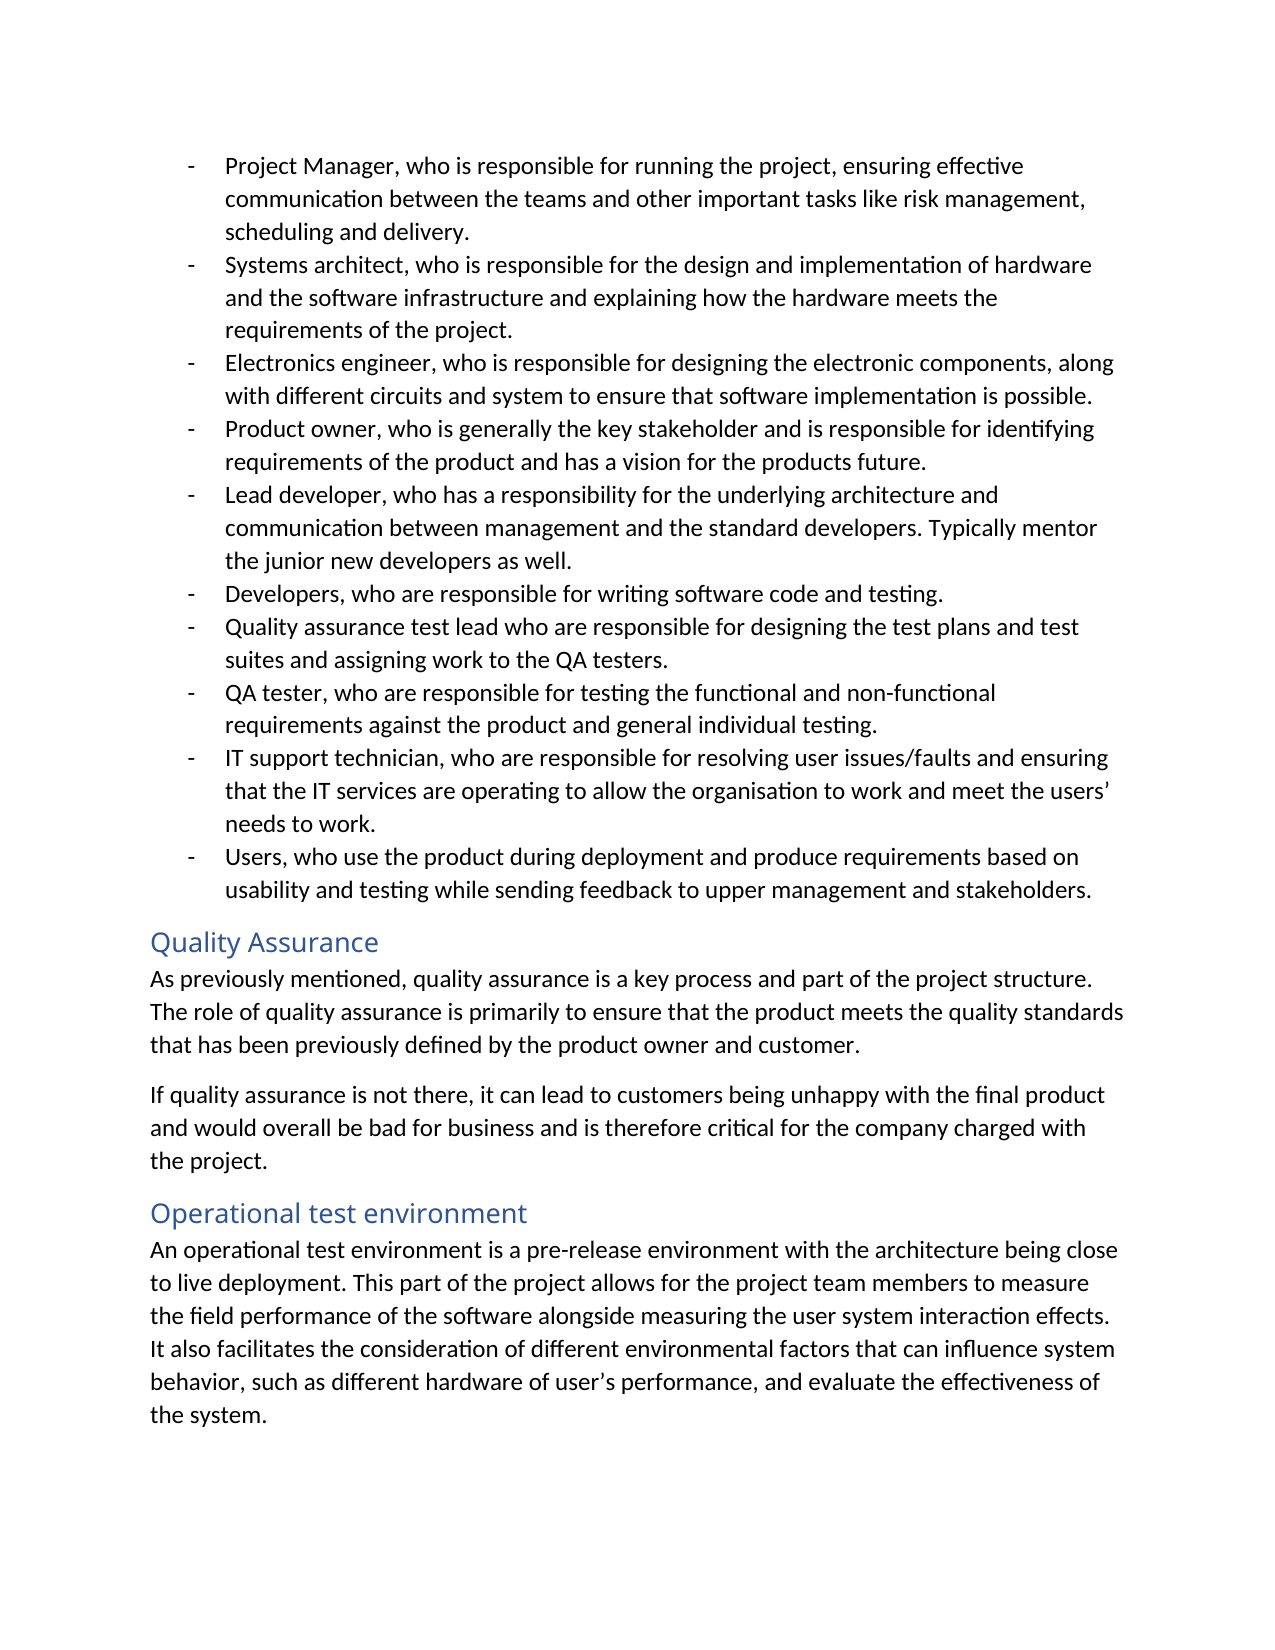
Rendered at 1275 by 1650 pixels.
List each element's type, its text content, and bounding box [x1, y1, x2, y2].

text As previously mentioned, quality assurance is a key process and part of the project structure. The role of quality assurance is primarily to ensure that the product meets the quality standards that has been previously defined by the product owner and customer. [150, 963, 1125, 1060]
subtitle Operational test environment [150, 1194, 1125, 1231]
list Users, who use the product during deployment and produce requirements based on usability and testing while sending feedback to upper management and stakeholders. [187, 841, 1125, 905]
list Systems architect, who is responsible for the design and implementation of hardware and the software infrastructure and explaining how the hardware meets the requirements of the project. [187, 249, 1125, 345]
list Electronics engineer, who is responsible for designing the electronic components, along with different circuits and system to ensure that software implementation is possible. [187, 347, 1125, 411]
list Quality assurance test lead who are responsible for designing the test plans and test suites and assigning work to the QA testers. [187, 611, 1125, 674]
list QA tester, who are responsible for testing the functional and non-functional requirements against the product and general individual testing. [187, 677, 1125, 740]
text If quality assurance is not there, it can lead to customers being unhappy with the final product and would overall be bad for business and is therefore critical for the company charged with the project. [150, 1079, 1125, 1175]
list Project Manager, who is responsible for running the project, ensuring effective communication between the teams and other important tasks like risk management, scheduling and delivery. [187, 150, 1125, 246]
list Product owner, who is generally the key stakeholder and is responsible for identifying requirements of the product and has a vision for the products future. [187, 413, 1125, 477]
list IT support technician, who are responsible for resolving user issues/faults and ensuring that the IT services are operating to allow the organisation to work and meet the users’ needs to work. [187, 742, 1125, 839]
list Developers, who are responsible for writing software code and testing. [187, 578, 1125, 608]
subtitle Quality Assurance [150, 924, 1125, 961]
list Lead developer, who has a responsibility for the underlying architecture and communication between management and the standard developers. Typically mentor the junior new developers as well. [187, 479, 1125, 576]
text An operational test environment is a pre-release environment with the architecture being close to live deployment. This part of the project allows for the project team members to measure the field performance of the software alongside measuring the user system interaction effects. It also facilitates the consideration of different environmental factors that can influence system behavior, such as different hardware of user’s performance, and evaluate the effectiveness of the system. [150, 1234, 1125, 1429]
